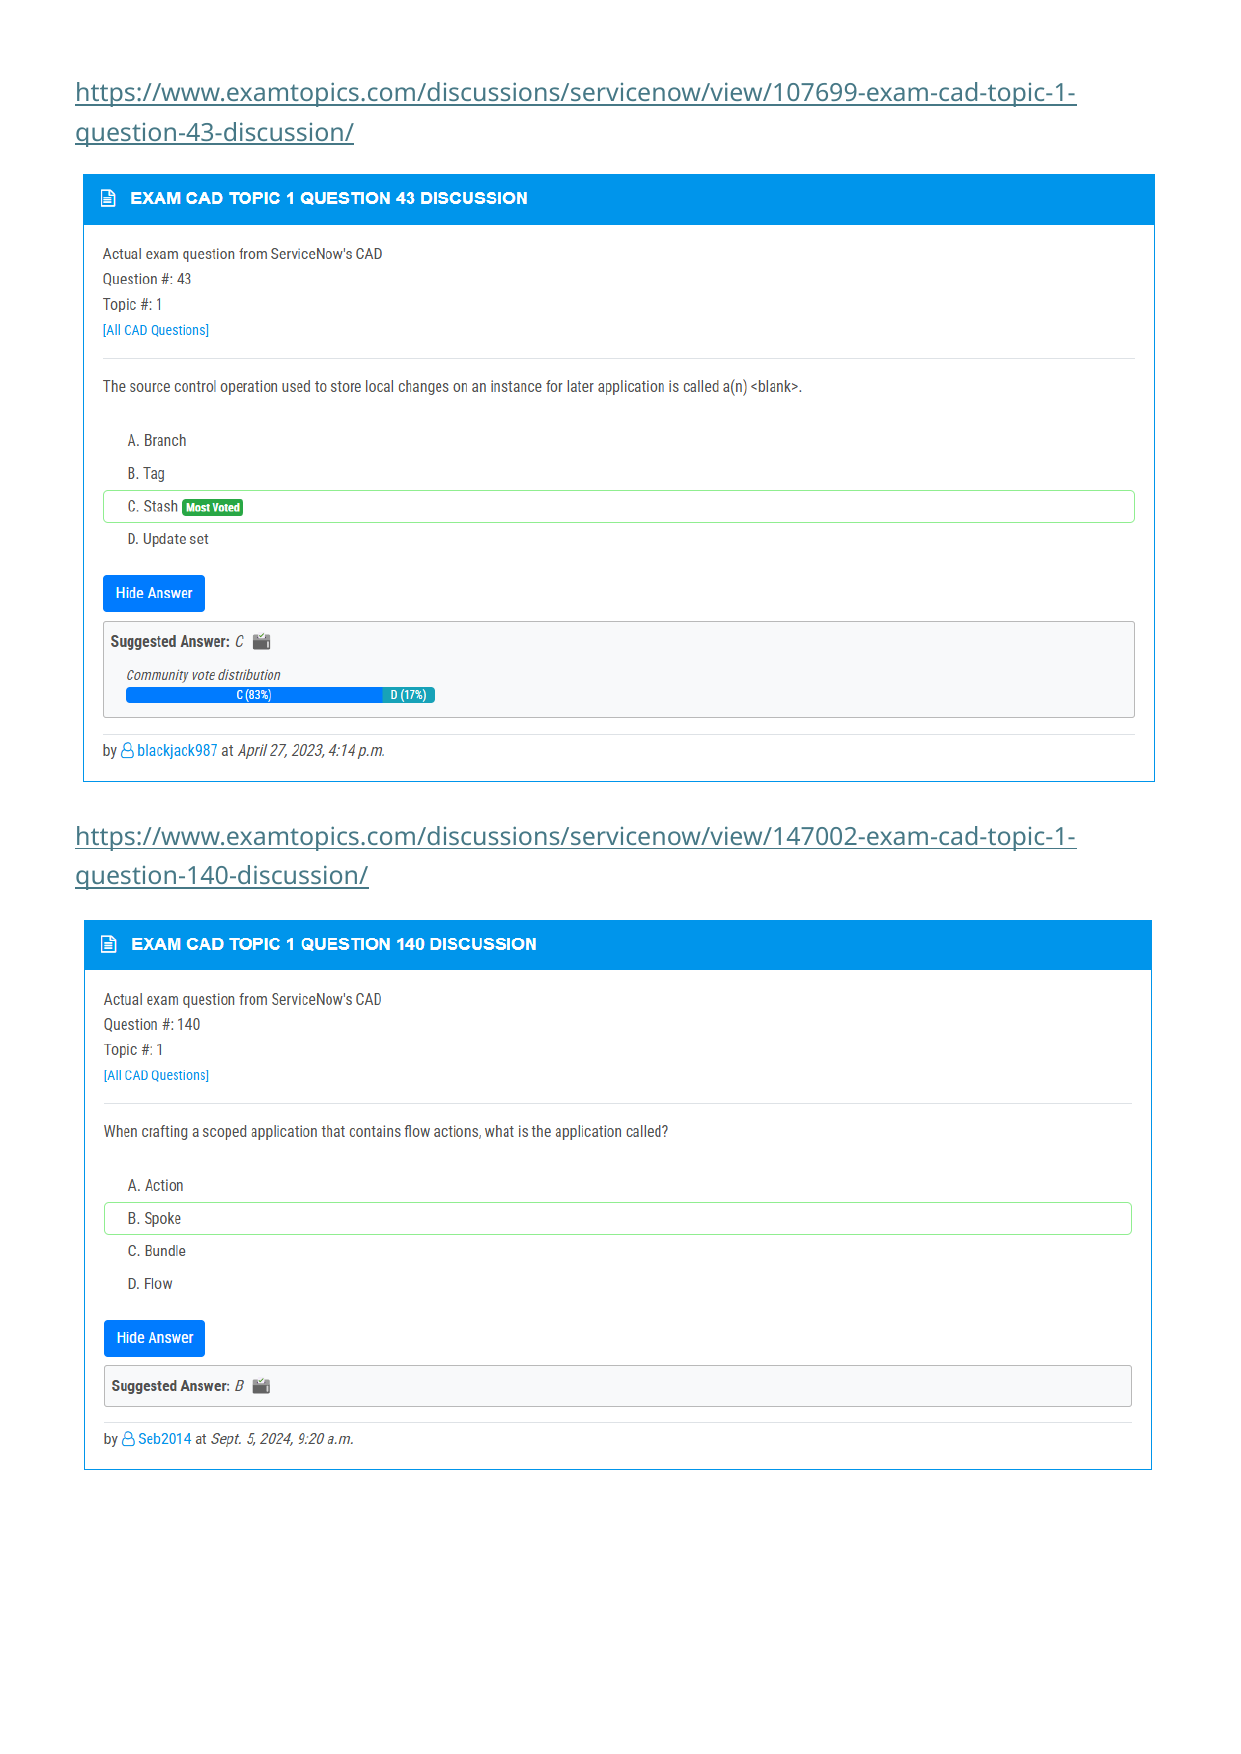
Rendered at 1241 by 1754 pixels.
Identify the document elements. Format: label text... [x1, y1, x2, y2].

picture [75, 170, 1166, 797]
picture [75, 913, 1166, 1490]
text https://www.examtopics.com/discussions/servicenow/view/107699-exam-cad-topic-1-question-43-discussion/ [75, 75, 1165, 148]
text https://www.examtopics.com/discussions/servicenow/view/147002-exam-cad-topic-1-question-140-discussion/ [75, 819, 1165, 892]
